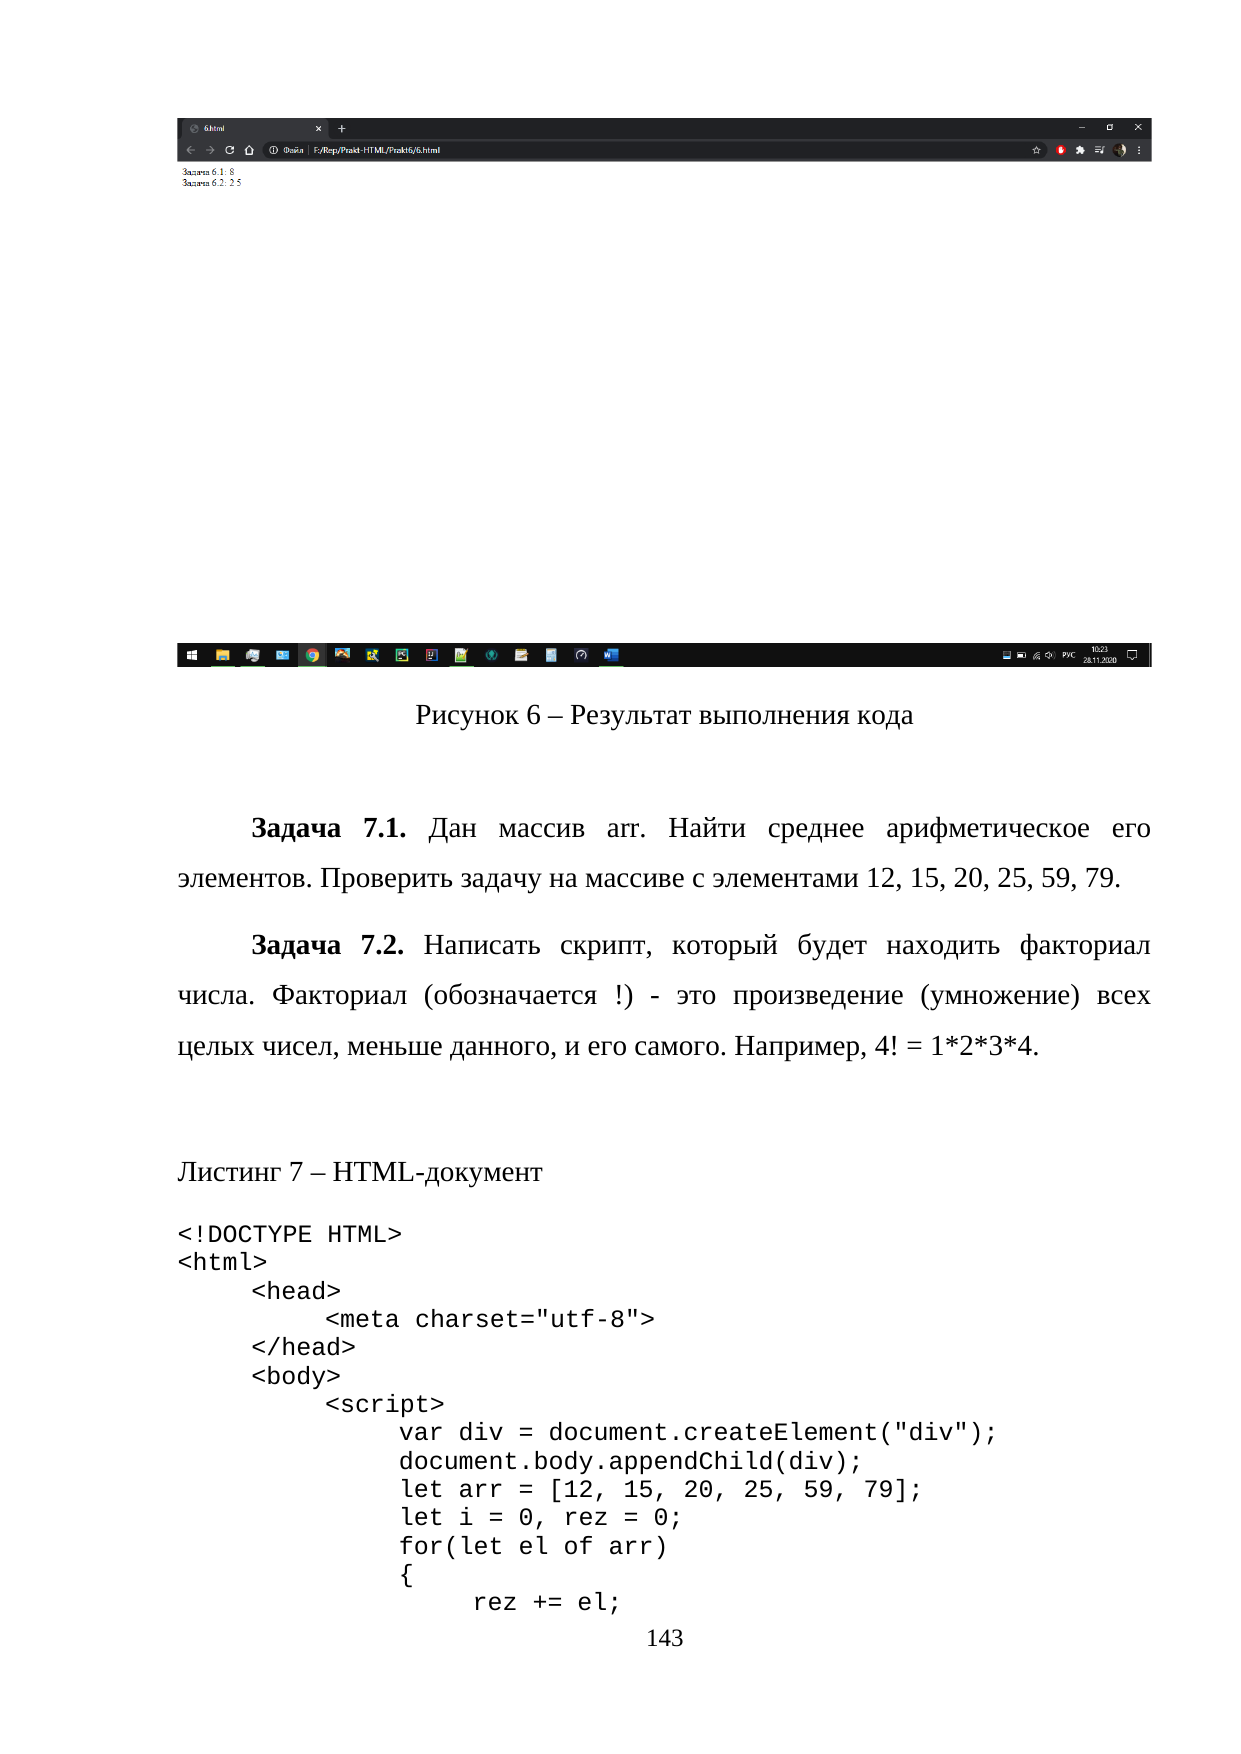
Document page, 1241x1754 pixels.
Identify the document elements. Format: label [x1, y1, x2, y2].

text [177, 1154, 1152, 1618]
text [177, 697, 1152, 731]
picture [177, 118, 1152, 667]
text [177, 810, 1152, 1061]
